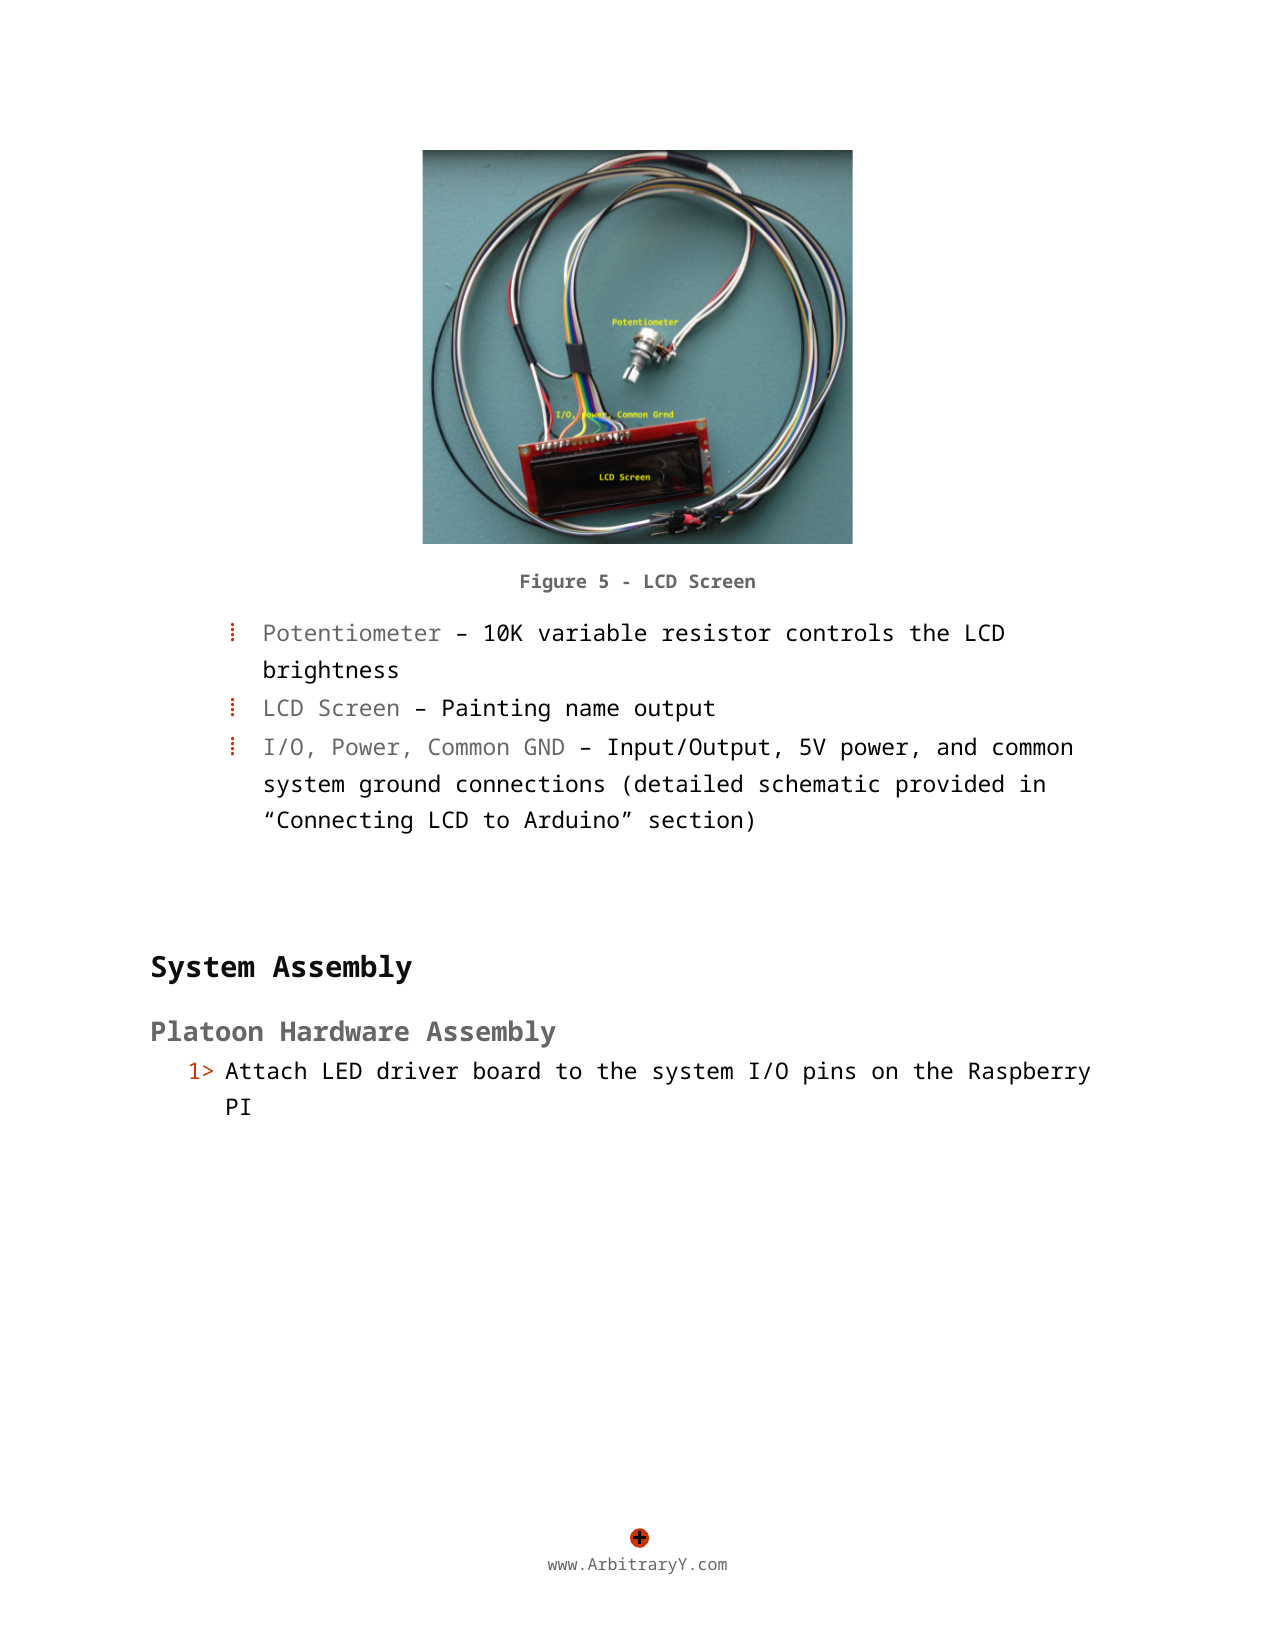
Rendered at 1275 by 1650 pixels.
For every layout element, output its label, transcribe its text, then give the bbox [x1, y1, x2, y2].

list I/O, Power, Common GND – Input/Output, 5V power, and common system ground connections (detailed schematic provided in “Connecting LCD to Arduino” section) [225, 729, 1125, 835]
list Attach LED driver board to the system I/O pins on the Raspberry PI [187, 1055, 1125, 1122]
picture [422, 150, 853, 544]
list Potentiometer – 10K variable resistor controls the LCD brightness [225, 615, 1125, 685]
text Figure - LCD Screen [150, 569, 1125, 594]
subtitle Platoon Hardware Assembly [150, 1013, 1125, 1049]
list LCD Screen – Painting name output [225, 690, 1125, 724]
subtitle System Assembly [150, 946, 1125, 986]
